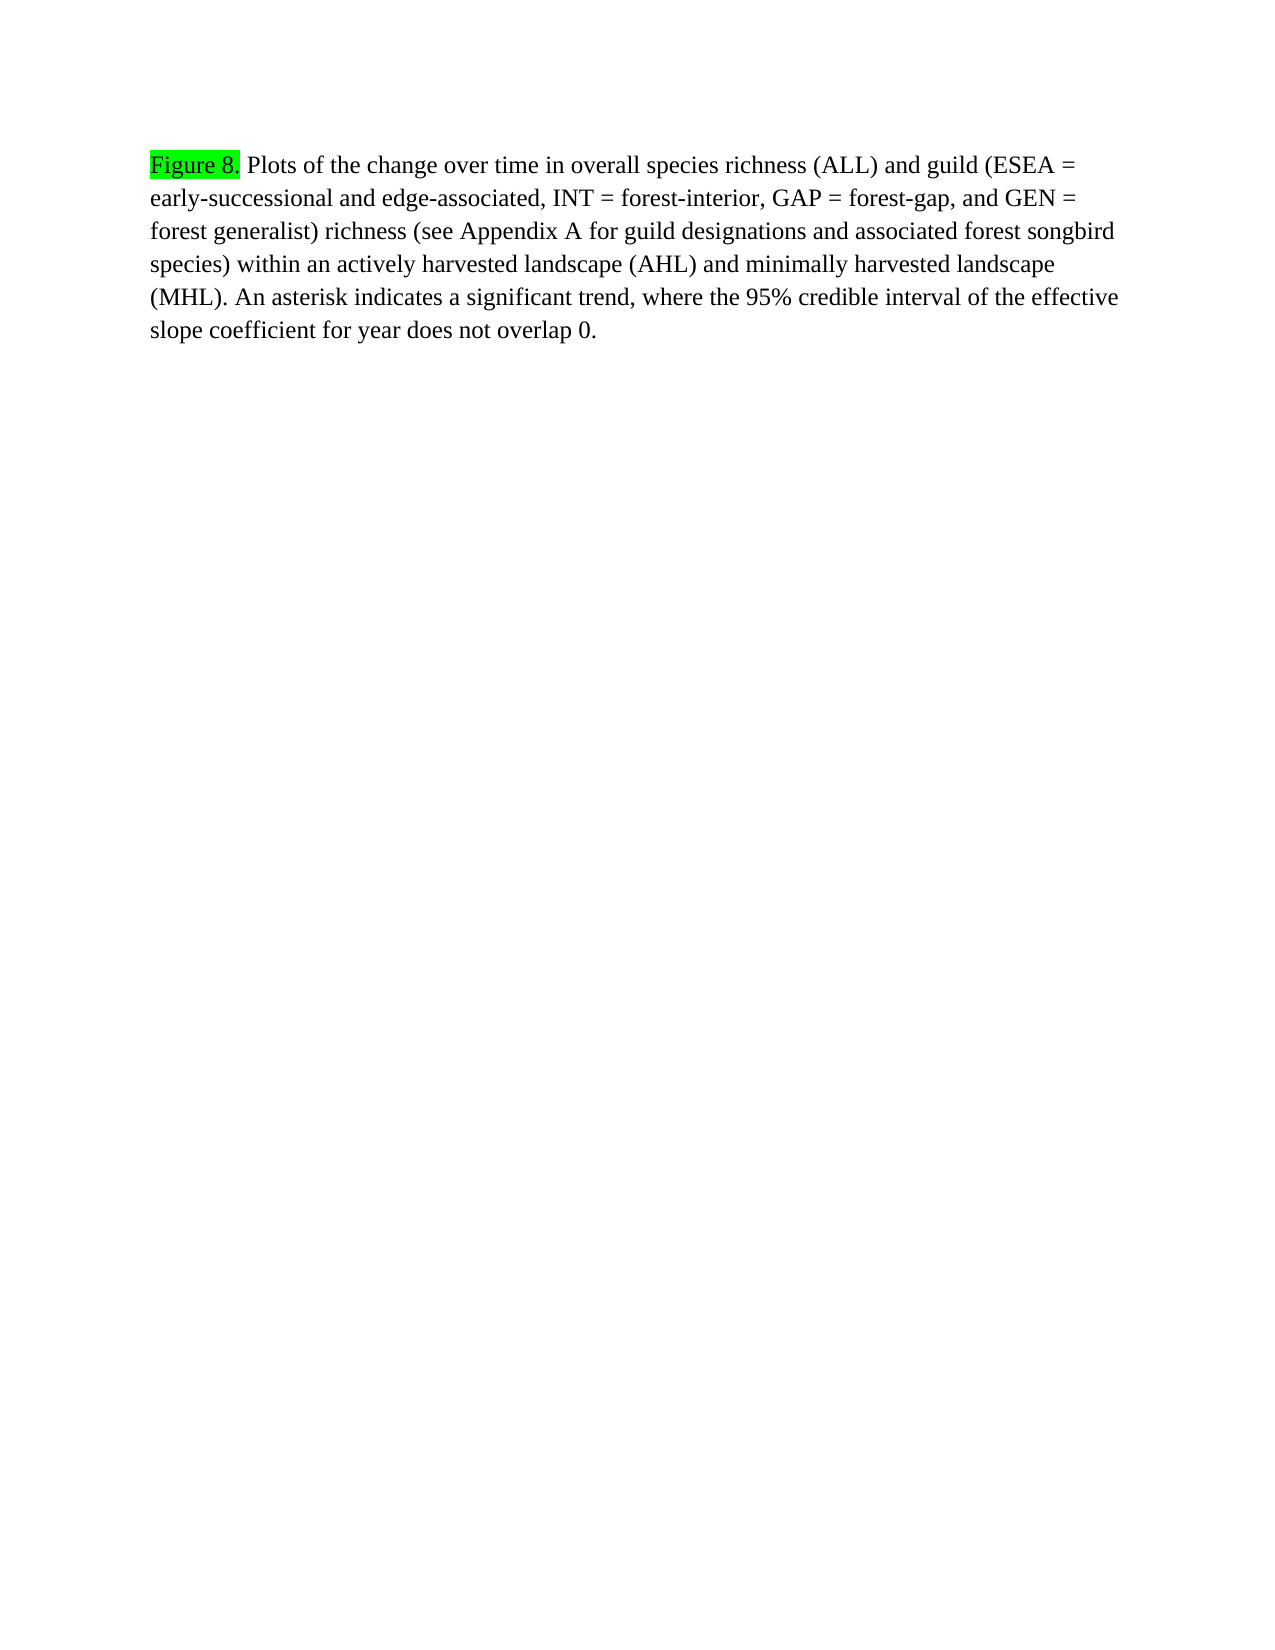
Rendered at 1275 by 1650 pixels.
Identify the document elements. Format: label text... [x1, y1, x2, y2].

text Figure 8. Plots of the change over time in overall species richness (ALL) and guild (ESEA = early-successional and edge-associated, INT = forest-interior, GAP = forest-gap, and GEN = forest generalist) richness (see Appendix A for guild designations and associated forest songbird species) within an actively harvested landscape (AHL) and minimally harvested landscape (MHL). An asterisk indicates a significant trend, where the 95% credible interval of the effective slope coefficient for year does not overlap 0. [150, 150, 1125, 344]
